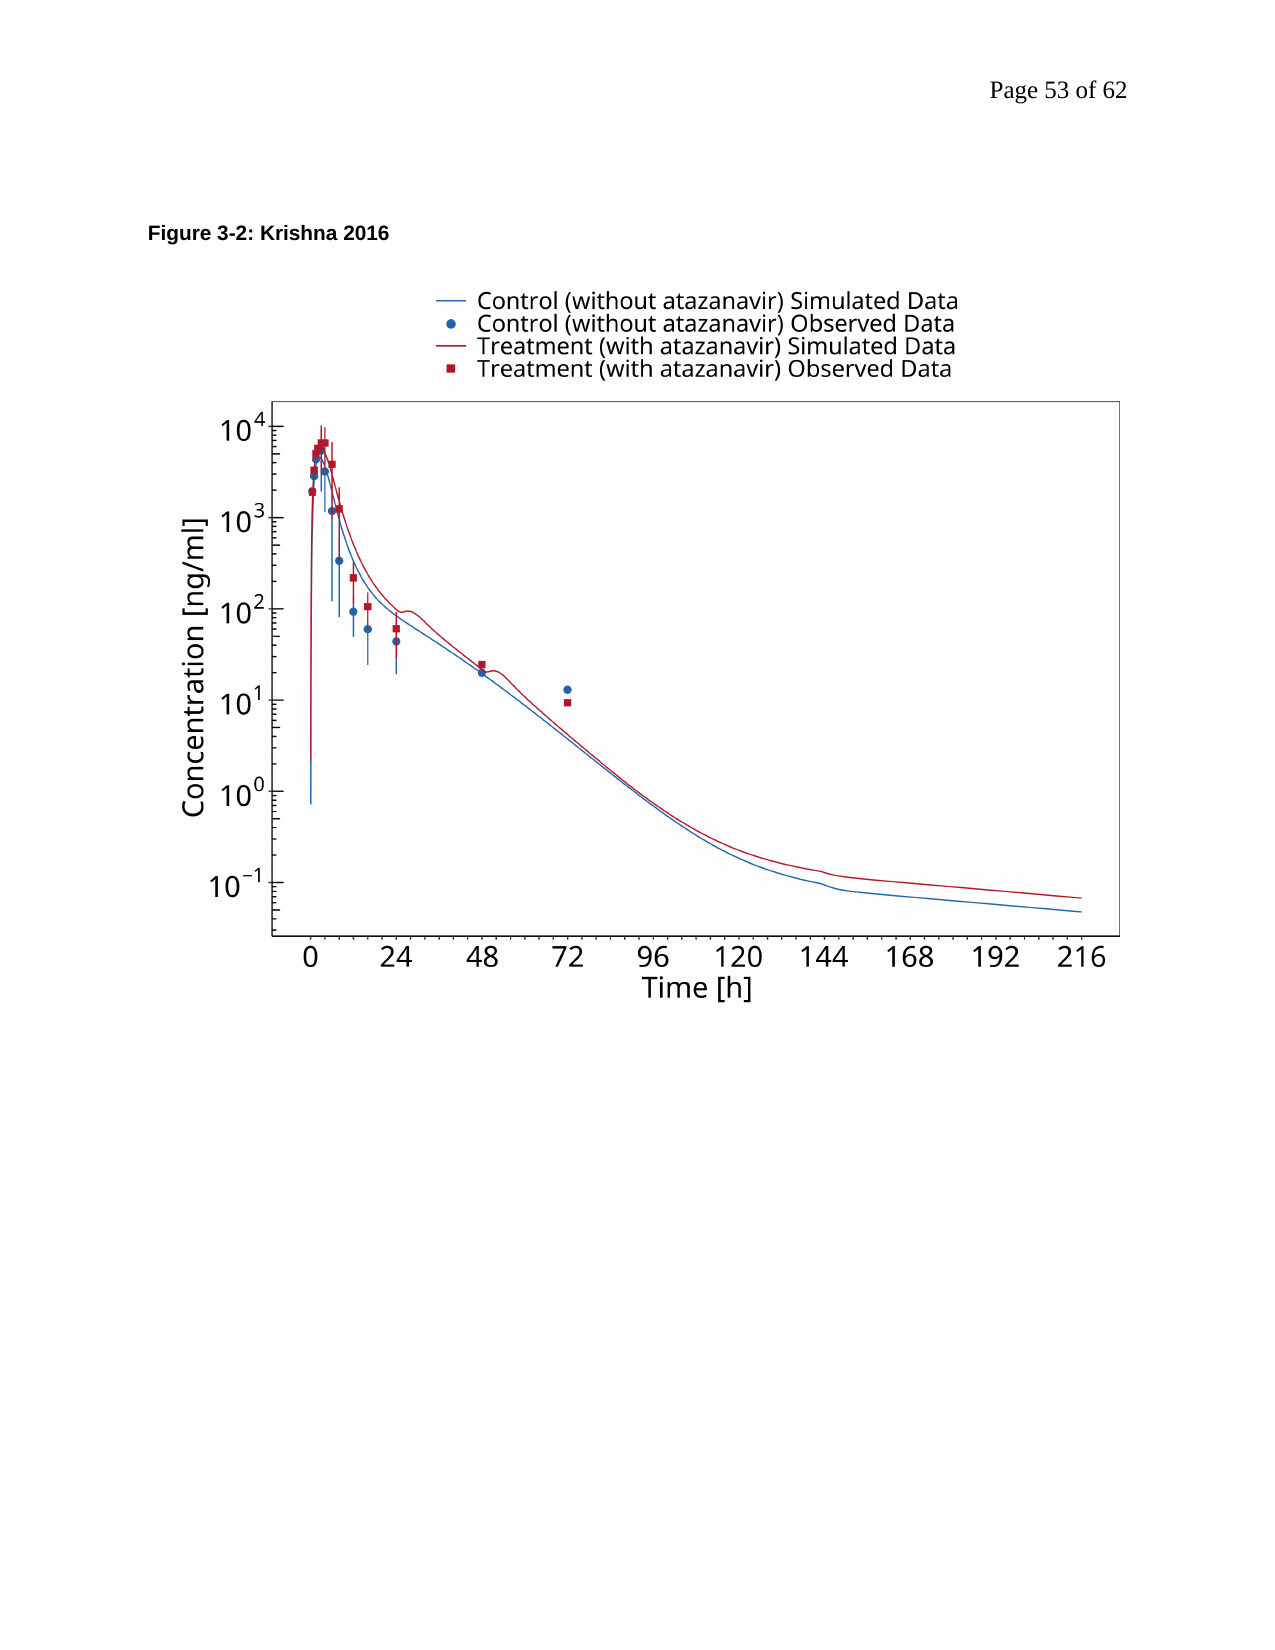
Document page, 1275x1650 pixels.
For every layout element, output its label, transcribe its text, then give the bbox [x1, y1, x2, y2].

picture [166, 275, 1146, 1014]
text Figure 3-2: Krishna 2016 [148, 221, 1127, 245]
